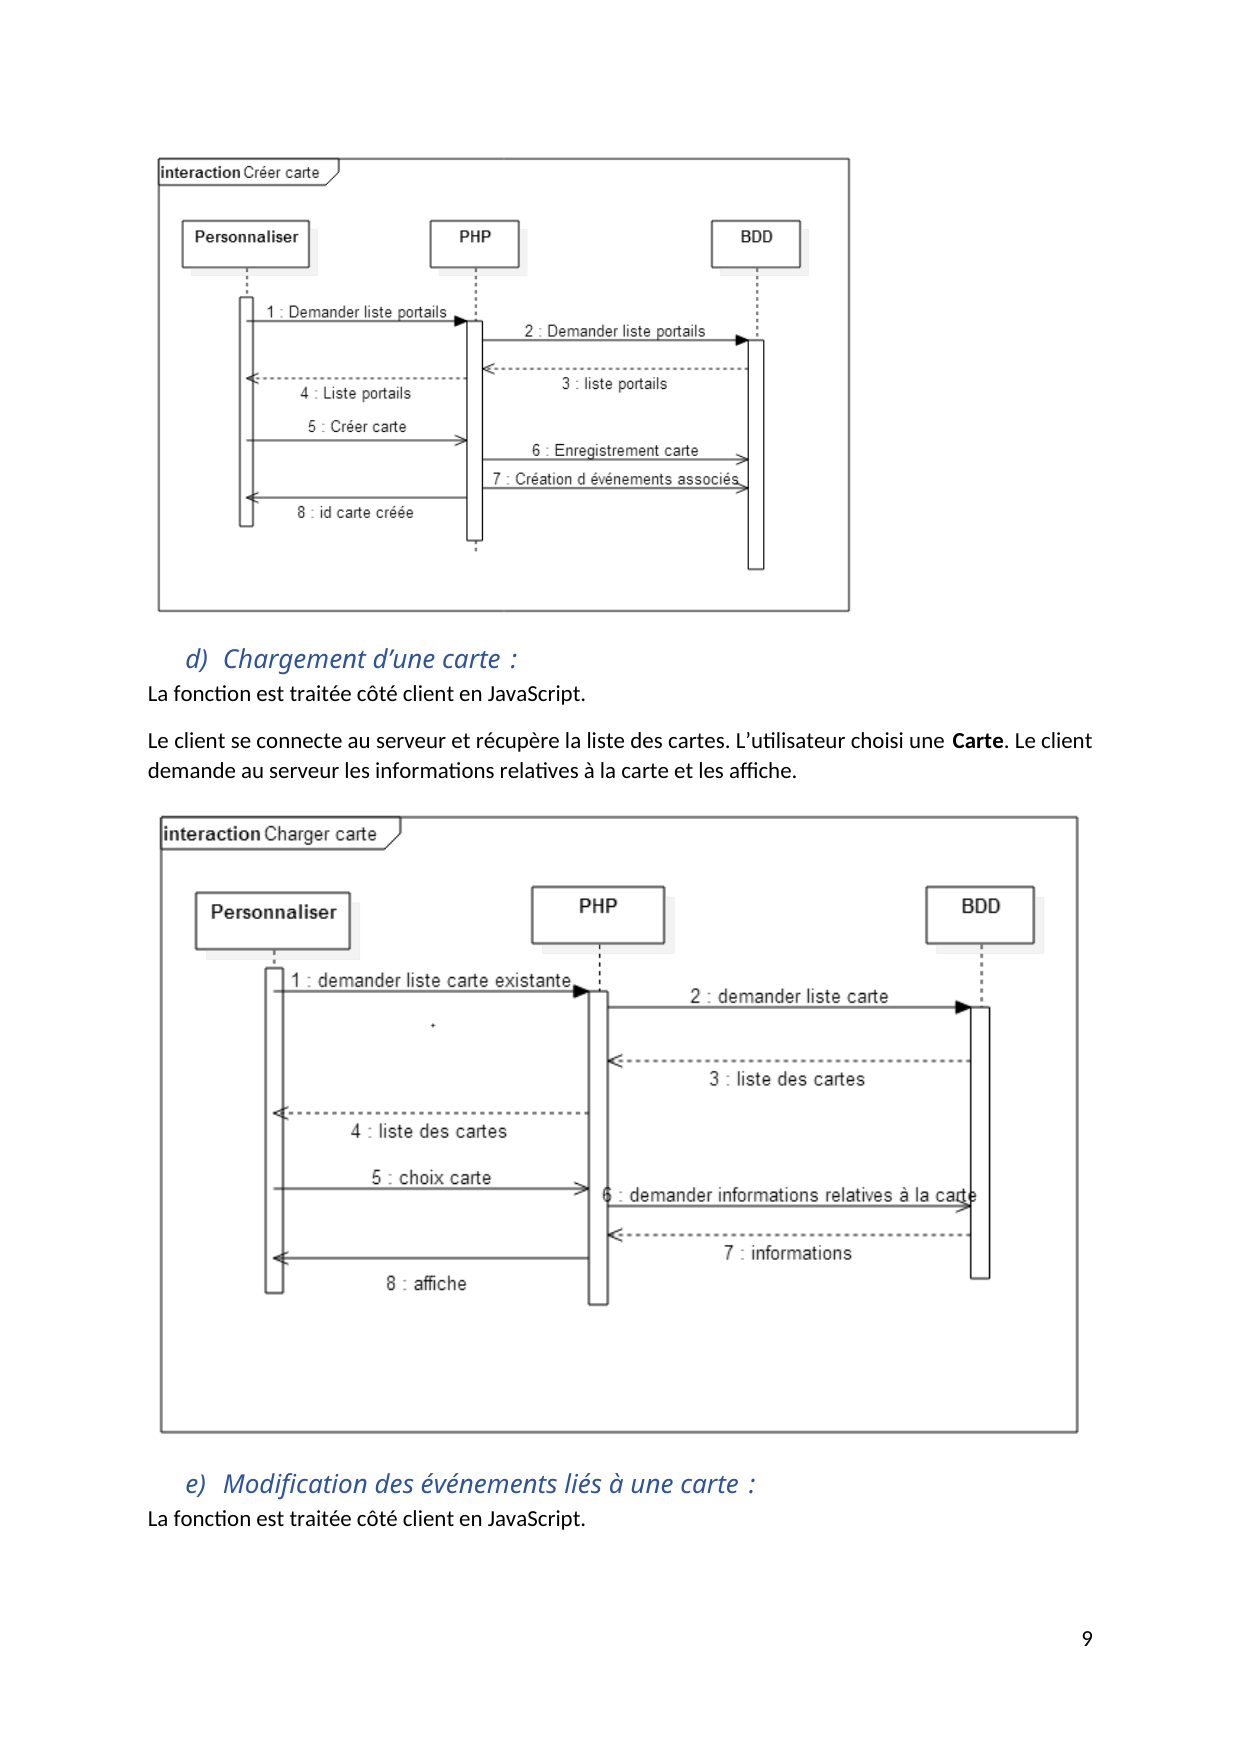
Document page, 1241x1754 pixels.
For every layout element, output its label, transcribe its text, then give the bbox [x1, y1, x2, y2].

subtitle Chargement d’une carte : [185, 641, 1093, 677]
subtitle Modification des événements liés à une carte : [185, 1466, 1093, 1501]
text Le client se connecte au serveur et récupère la liste des cartes. L’utilisateur choisi une Carte. Le client demande au serveur les informations relatives à la carte et les affiche. [148, 726, 1093, 784]
picture [147, 147, 860, 623]
text La fonction est traitée côté client en JavaScript. [148, 1504, 1093, 1532]
text La fonction est traitée côté client en JavaScript. [148, 679, 1093, 707]
picture [147, 803, 1092, 1447]
